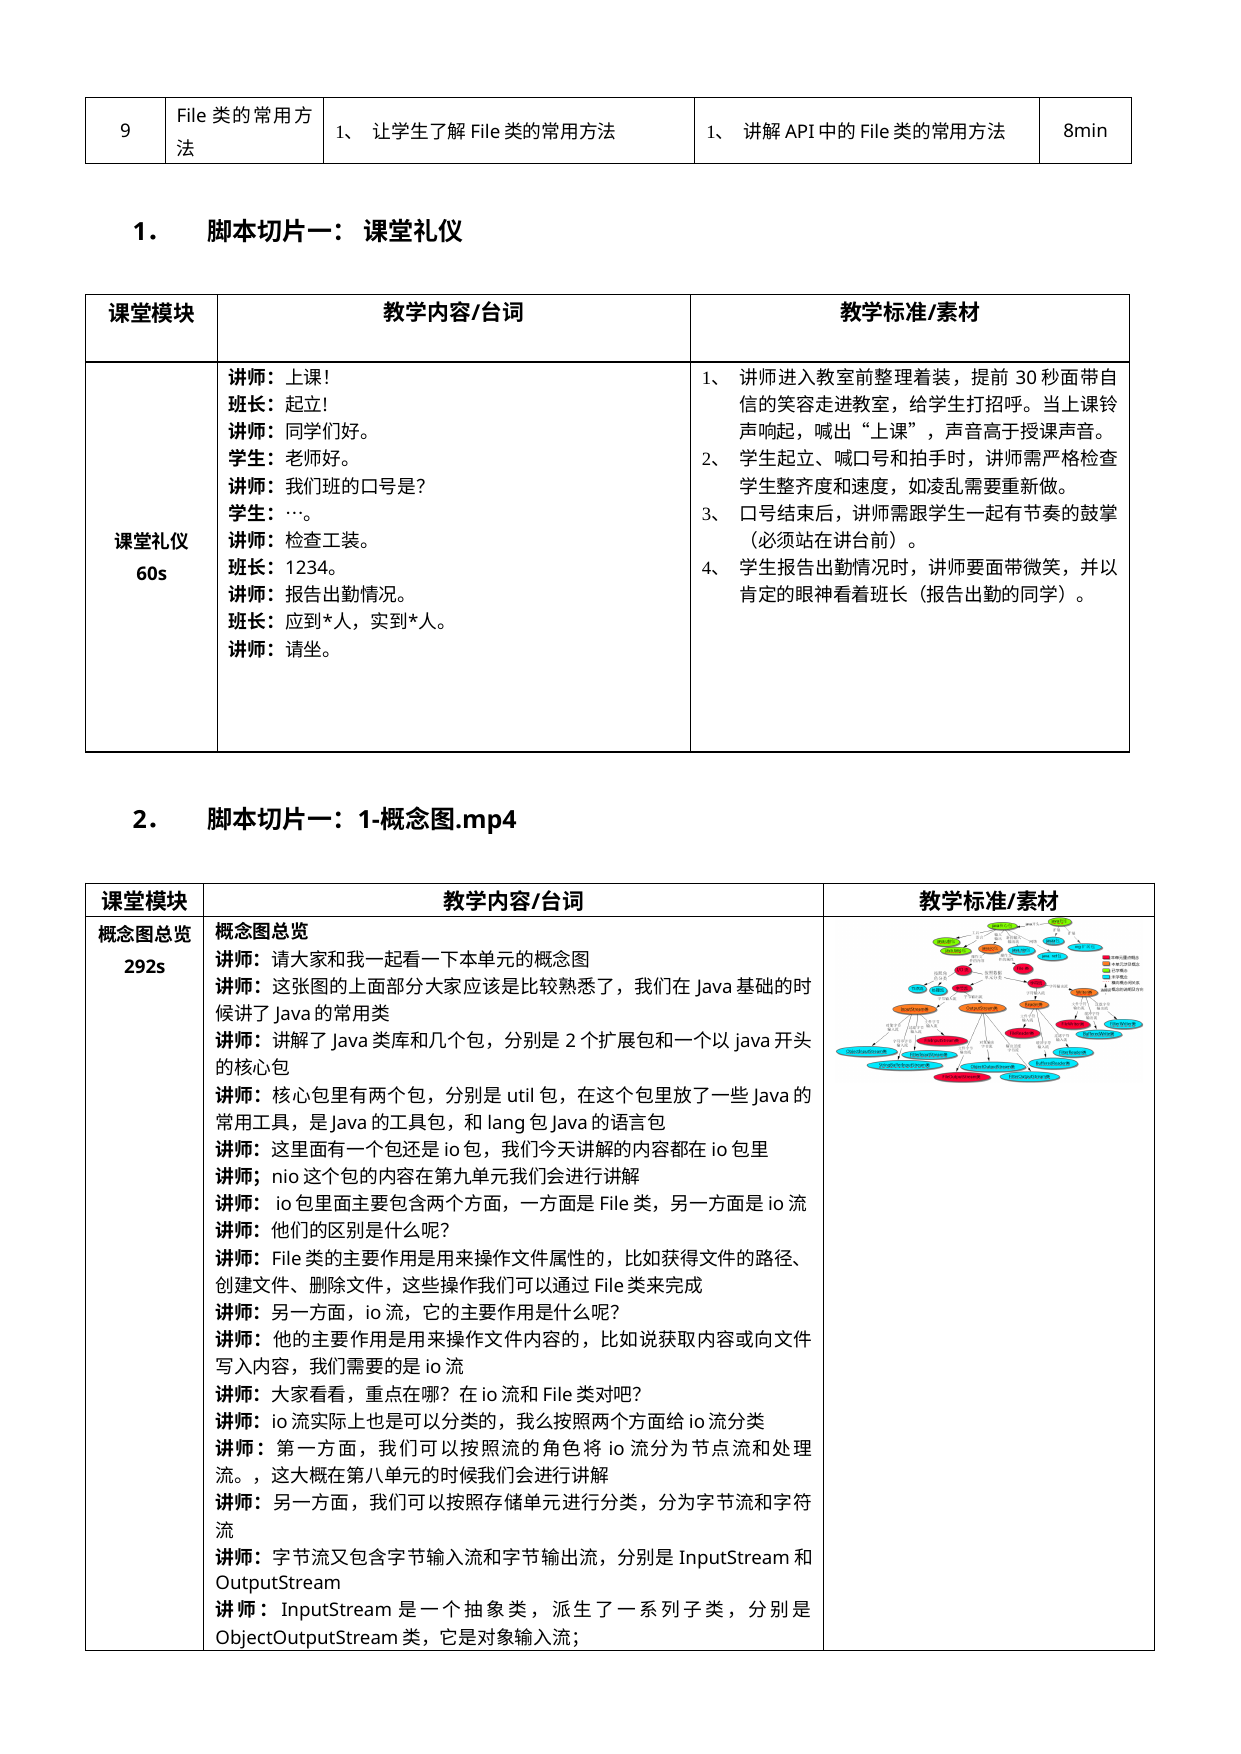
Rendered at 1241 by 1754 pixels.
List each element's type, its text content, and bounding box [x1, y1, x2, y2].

table_header 教学内容/台词 [204, 884, 823, 916]
table_cell 讲解API中的File类的常用方法 [695, 98, 1039, 163]
table_cell 概念图总览 292s [86, 917, 203, 1649]
list 脚本切片一： 课堂礼仪 [132, 197, 1152, 262]
table_cell 让学生了解File类的常用方法 [324, 98, 694, 163]
table_header 教学标准/素材 [691, 295, 1129, 361]
table_header 课堂模块 [86, 295, 217, 361]
table_cell File类的常用方法 [166, 98, 323, 163]
table_cell 9 [86, 98, 165, 163]
table_cell 课堂礼仪 60s [86, 363, 217, 751]
list 脚本切片一：1-概念图.mp4 [132, 785, 1152, 850]
table_header 教学标准/素材 [824, 884, 1154, 916]
table_cell [824, 917, 1154, 1649]
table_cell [204, 917, 823, 1649]
table_cell 讲师：上课！ 班长：起立! 讲师：同学们好。 学生：老师好。 讲师：我们班的口号是？ 学生：…。 讲师：检查工装。 班长：1234。 讲师：报告出勤情况。 班长：应到*人，实到*人。 讲师：请坐。 [218, 363, 690, 751]
picture [835, 917, 1144, 1083]
table_cell 讲师进入教室前整理着装，提前30秒面带自信的笑容走进教室，给学生打招呼。当上课铃声响起，喊出“上课”，声音高于授课声音。 学生起立、喊口号和拍手时，讲师需严格检查学生整齐度和速度，如凌乱需要重新做。 口号结束后，讲师需跟学生一起有节奏的鼓掌（必须站在讲台前）。 学生报告出勤情况时，讲师要面带微笑，并以肯定的眼神看着班长（报告出勤的同学）。 [691, 363, 1129, 751]
table_cell 8min [1040, 98, 1131, 163]
table_header 教学内容/台词 [218, 295, 690, 361]
table_header 课堂模块 [86, 884, 203, 916]
